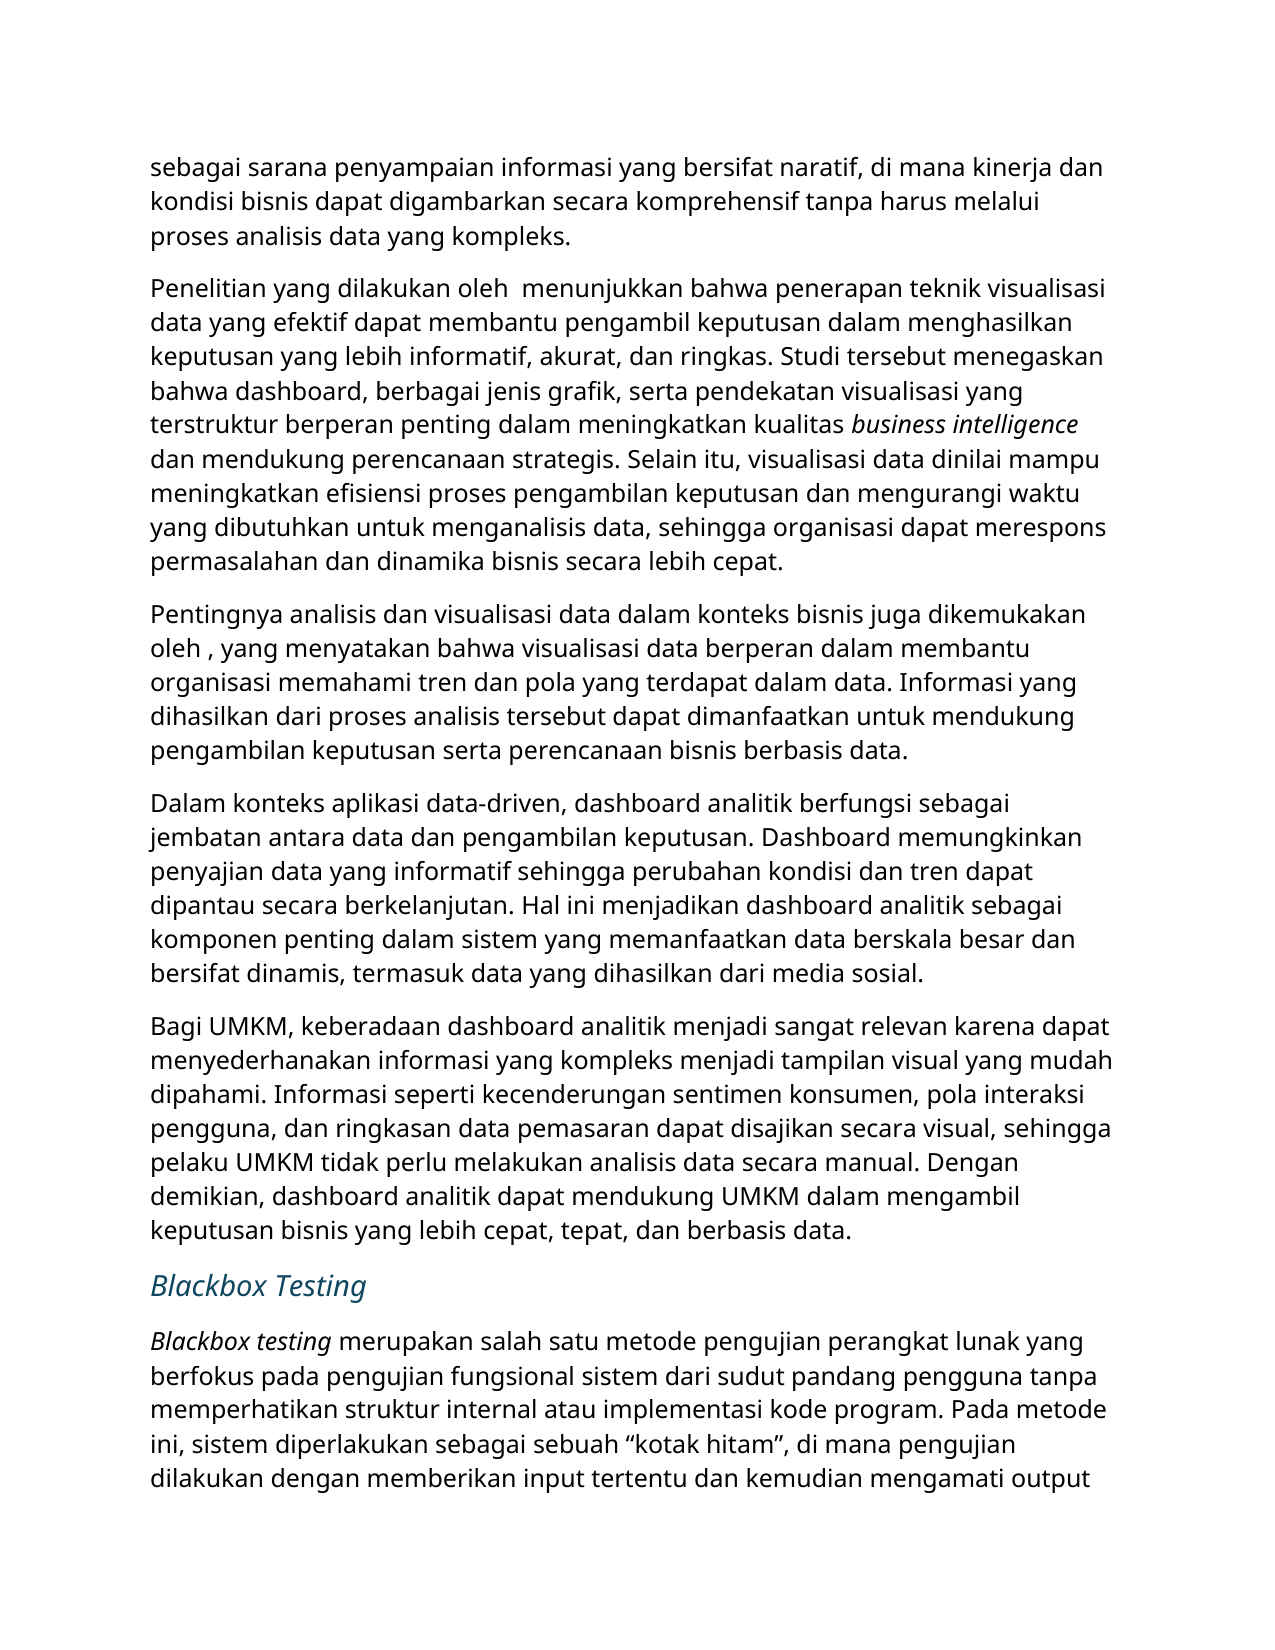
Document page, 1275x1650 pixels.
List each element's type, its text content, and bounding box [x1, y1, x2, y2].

text Penelitian yang dilakukan oleh menunjukkan bahwa penerapan teknik visualisasi data yang efektif dapat membantu pengambil keputusan dalam menghasilkan keputusan yang lebih informatif, akurat, dan ringkas. Studi tersebut menegaskan bahwa dashboard, berbagai jenis grafik, serta pendekatan visualisasi yang terstruktur berperan penting dalam meningkatkan kualitas business intelligence dan mendukung perencanaan strategis. Selain itu, visualisasi data dinilai mampu meningkatkan efisiensi proses pengambilan keputusan dan mengurangi waktu yang dibutuhkan untuk menganalisis data, sehingga organisasi dapat merespons permasalahan dan dinamika bisnis secara lebih cepat. [150, 271, 1125, 577]
subtitle Blackbox Testing [150, 1266, 1125, 1305]
text Pentingnya analisis dan visualisasi data dalam konteks bisnis juga dikemukakan oleh , yang menyatakan bahwa visualisasi data berperan dalam membantu organisasi memahami tren dan pola yang terdapat dalam data. Informasi yang dihasilkan dari proses analisis tersebut dapat dimanfaatkan untuk mendukung pengambilan keputusan serta perencanaan bisnis berbasis data. [150, 596, 1125, 767]
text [150, 1324, 1125, 1494]
text Bagi UMKM, keberadaan dashboard analitik menjadi sangat relevan karena dapat menyederhanakan informasi yang kompleks menjadi tampilan visual yang mudah dipahami. Informasi seperti kecenderungan sentimen konsumen, pola interaksi pengguna, dan ringkasan data pemasaran dapat disajikan secara visual, sehingga pelaku UMKM tidak perlu melakukan analisis data secara manual. Dengan demikian, dashboard analitik dapat mendukung UMKM dalam mengambil keputusan bisnis yang lebih cepat, tepat, dan berbasis data. [150, 1008, 1125, 1247]
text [150, 150, 1125, 252]
text Dalam konteks aplikasi data-driven, dashboard analitik berfungsi sebagai jembatan antara data dan pengambilan keputusan. Dashboard memungkinkan penyajian data yang informatif sehingga perubahan kondisi dan tren dapat dipantau secara berkelanjutan. Hal ini menjadikan dashboard analitik sebagai komponen penting dalam sistem yang memanfaatkan data berskala besar dan bersifat dinamis, termasuk data yang dihasilkan dari media sosial. [150, 785, 1125, 990]
